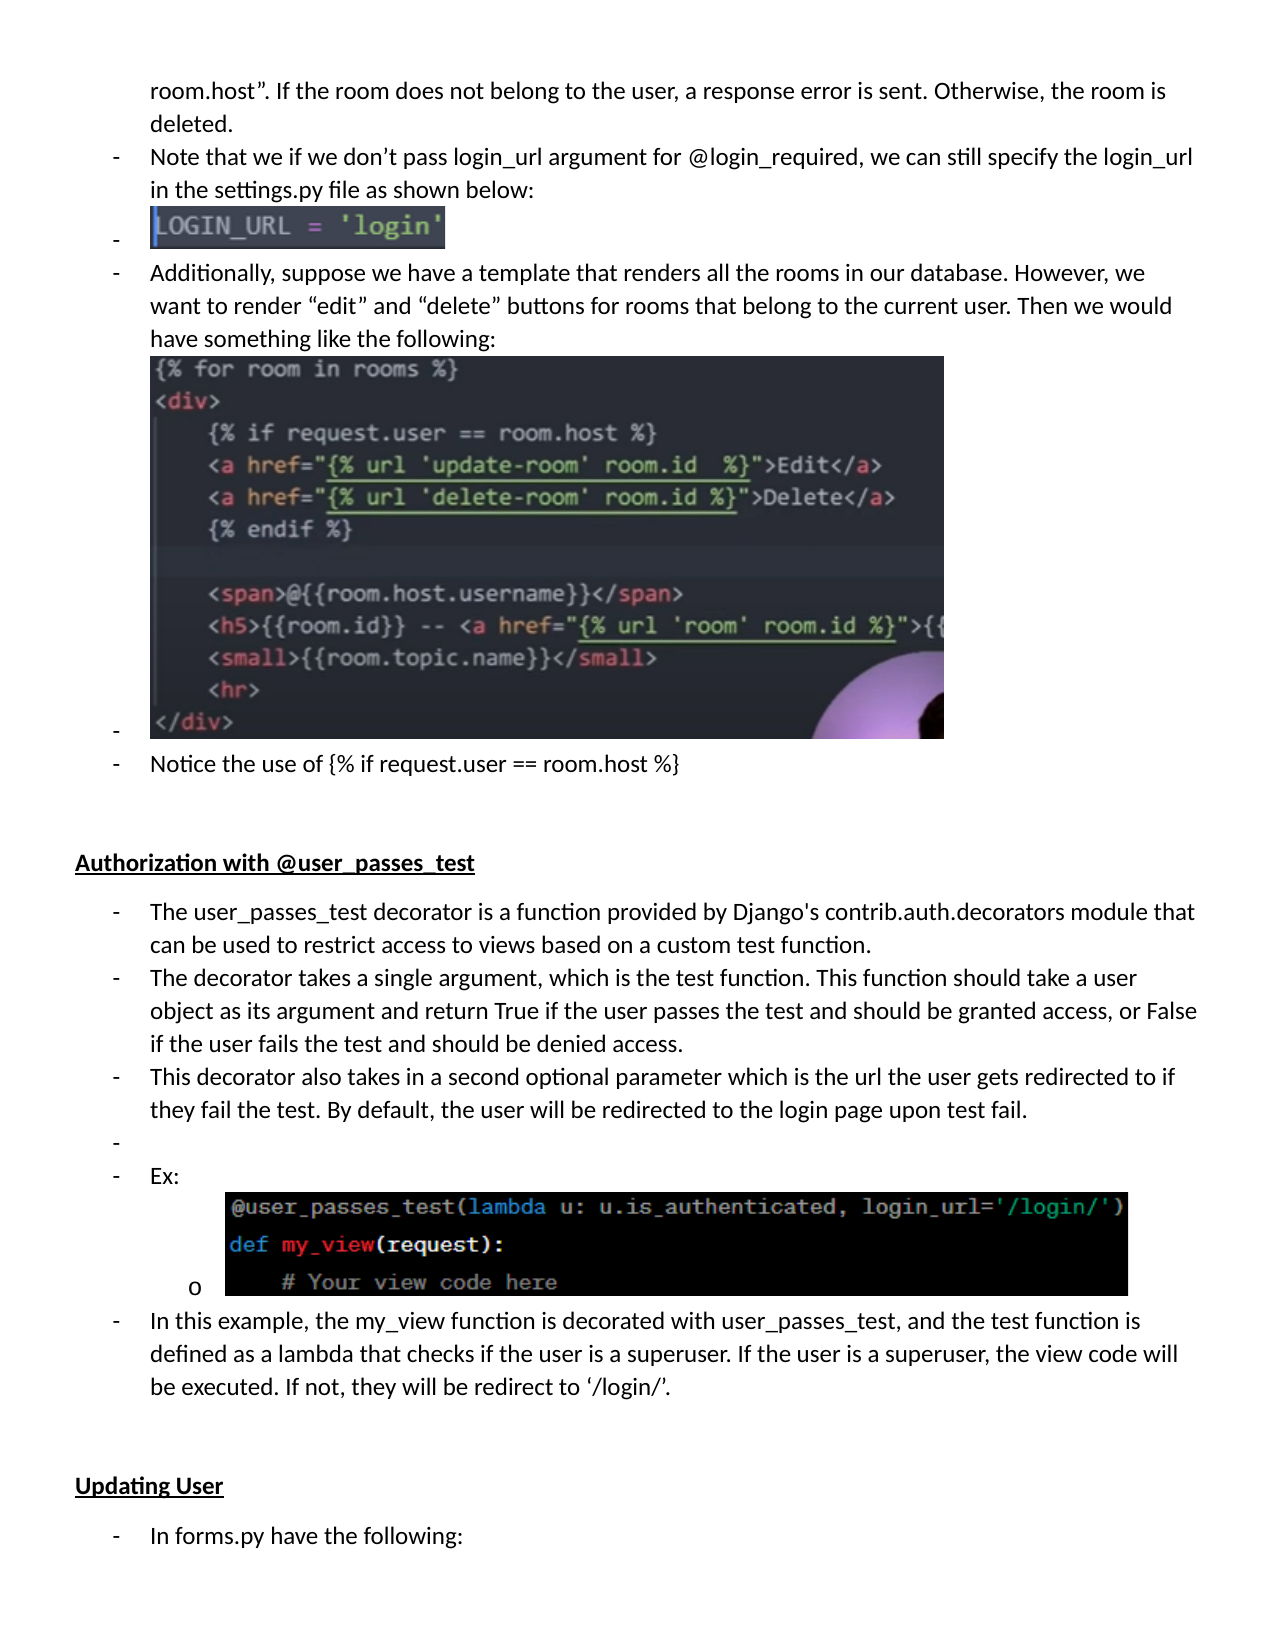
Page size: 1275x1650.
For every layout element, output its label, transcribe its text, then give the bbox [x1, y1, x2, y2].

text Updating User [75, 1471, 1200, 1501]
list In this example, the my_view function is decorated with user_passes_test, and the test function is defined as a lambda that checks if the user is a superuser. If the user is a superuser, the view code will be executed. If not, they will be redirect to ‘/login/’. [112, 1306, 1200, 1402]
picture [225, 1192, 1129, 1296]
text Authorization with @user_passes_test [75, 847, 1200, 877]
picture [150, 206, 446, 249]
list The user_passes_test decorator is a function provided by Django's contrib.auth.decorators module that can be used to restrict access to views based on a custom test function. [112, 896, 1200, 960]
list Notice the use of {% if request.user == room.host %} [112, 748, 1200, 778]
list In forms.py have the following: [112, 1520, 1200, 1551]
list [112, 75, 1200, 138]
list This decorator also takes in a second optional parameter which is the url the user gets redirected to if they fail the test. By default, the user will be redirected to the login page upon test fail. [112, 1061, 1200, 1124]
list The decorator takes a single argument, which is the test function. This function should take a user object as its argument and return True if the user passes the test and should be granted access, or False if the user fails the test and should be denied access. [112, 962, 1200, 1059]
list Ex: [112, 1160, 1200, 1190]
list Additionally, suppose we have a template that renders all the rooms in our database. However, we want to render “edit” and “delete” buttons for rooms that belong to the current user. Then we would have something like the following: [112, 257, 1200, 354]
picture [150, 356, 944, 739]
list Note that we if we don’t pass login_url argument for @login_required, we can still specify the login_url in the settings.py file as shown below: [112, 141, 1200, 204]
